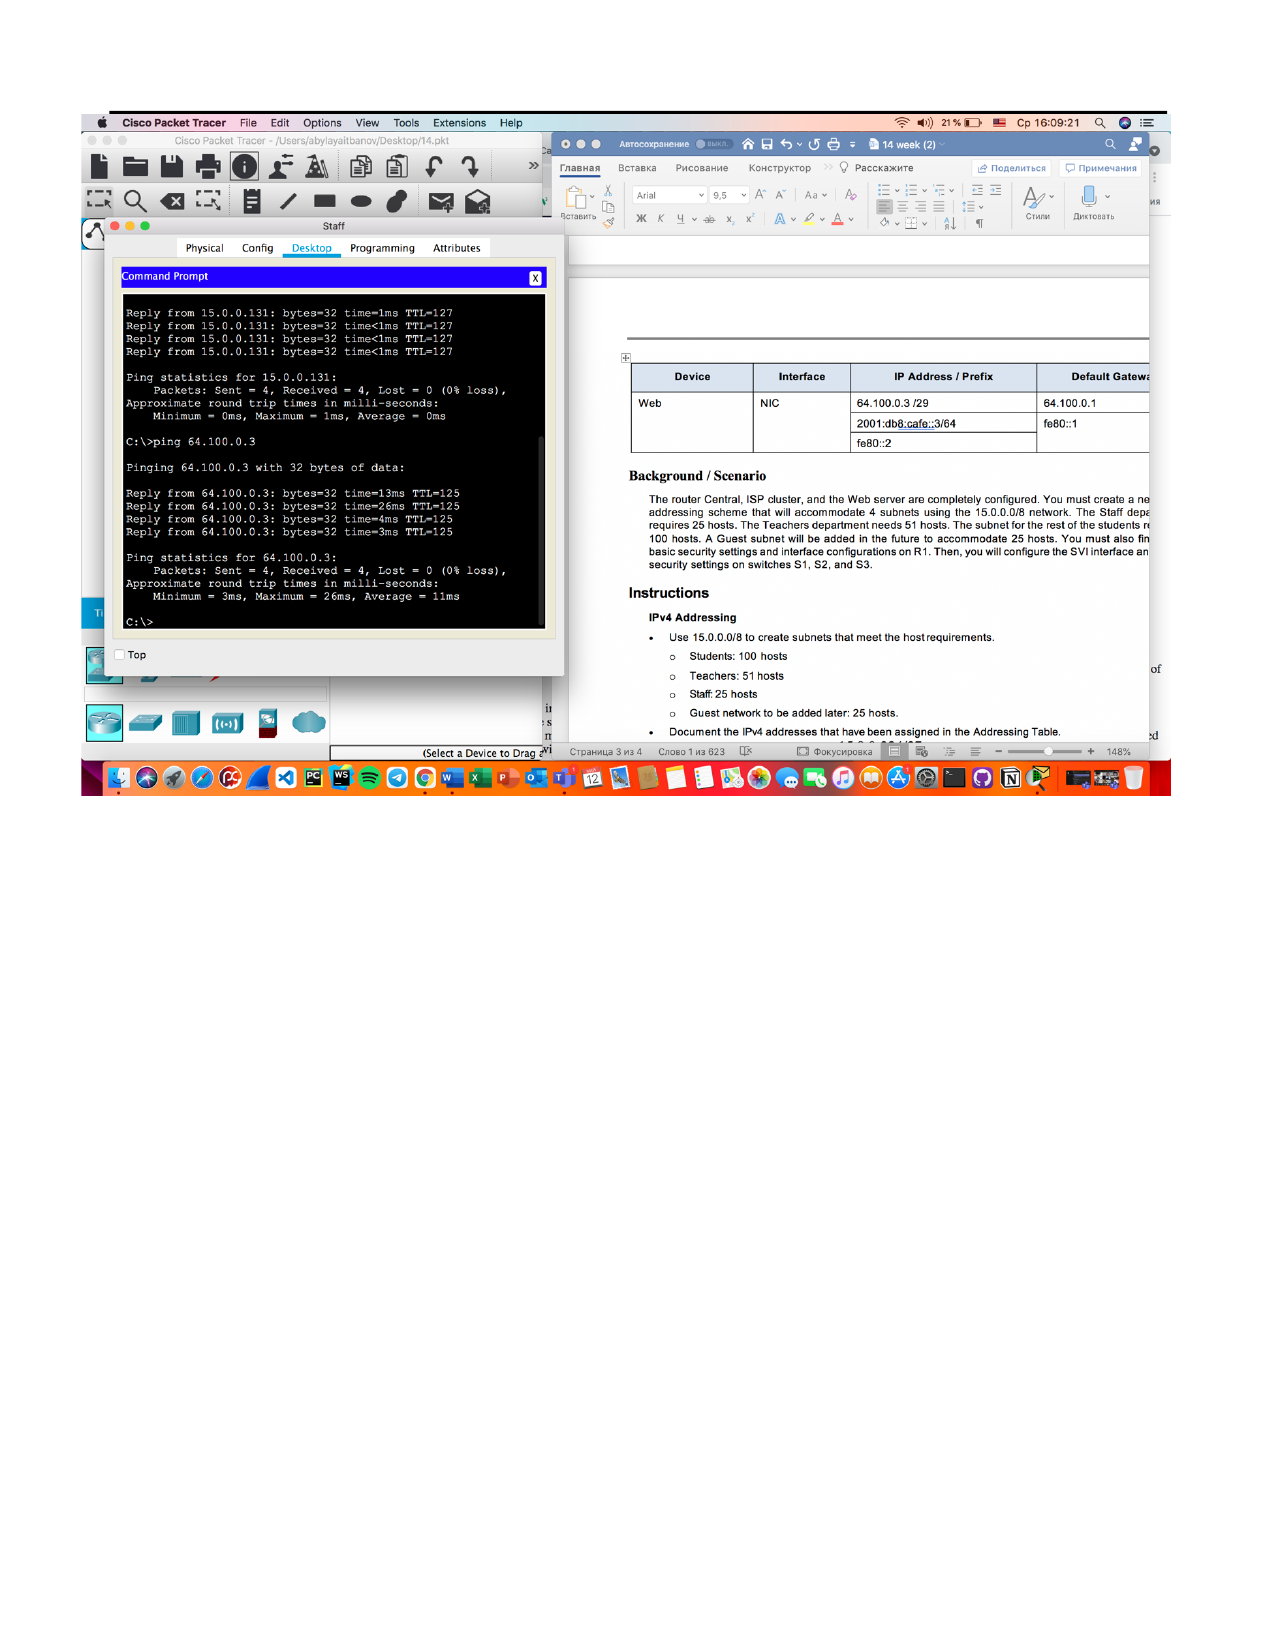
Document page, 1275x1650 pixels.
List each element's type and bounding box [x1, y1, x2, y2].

picture [81, 114, 1171, 796]
